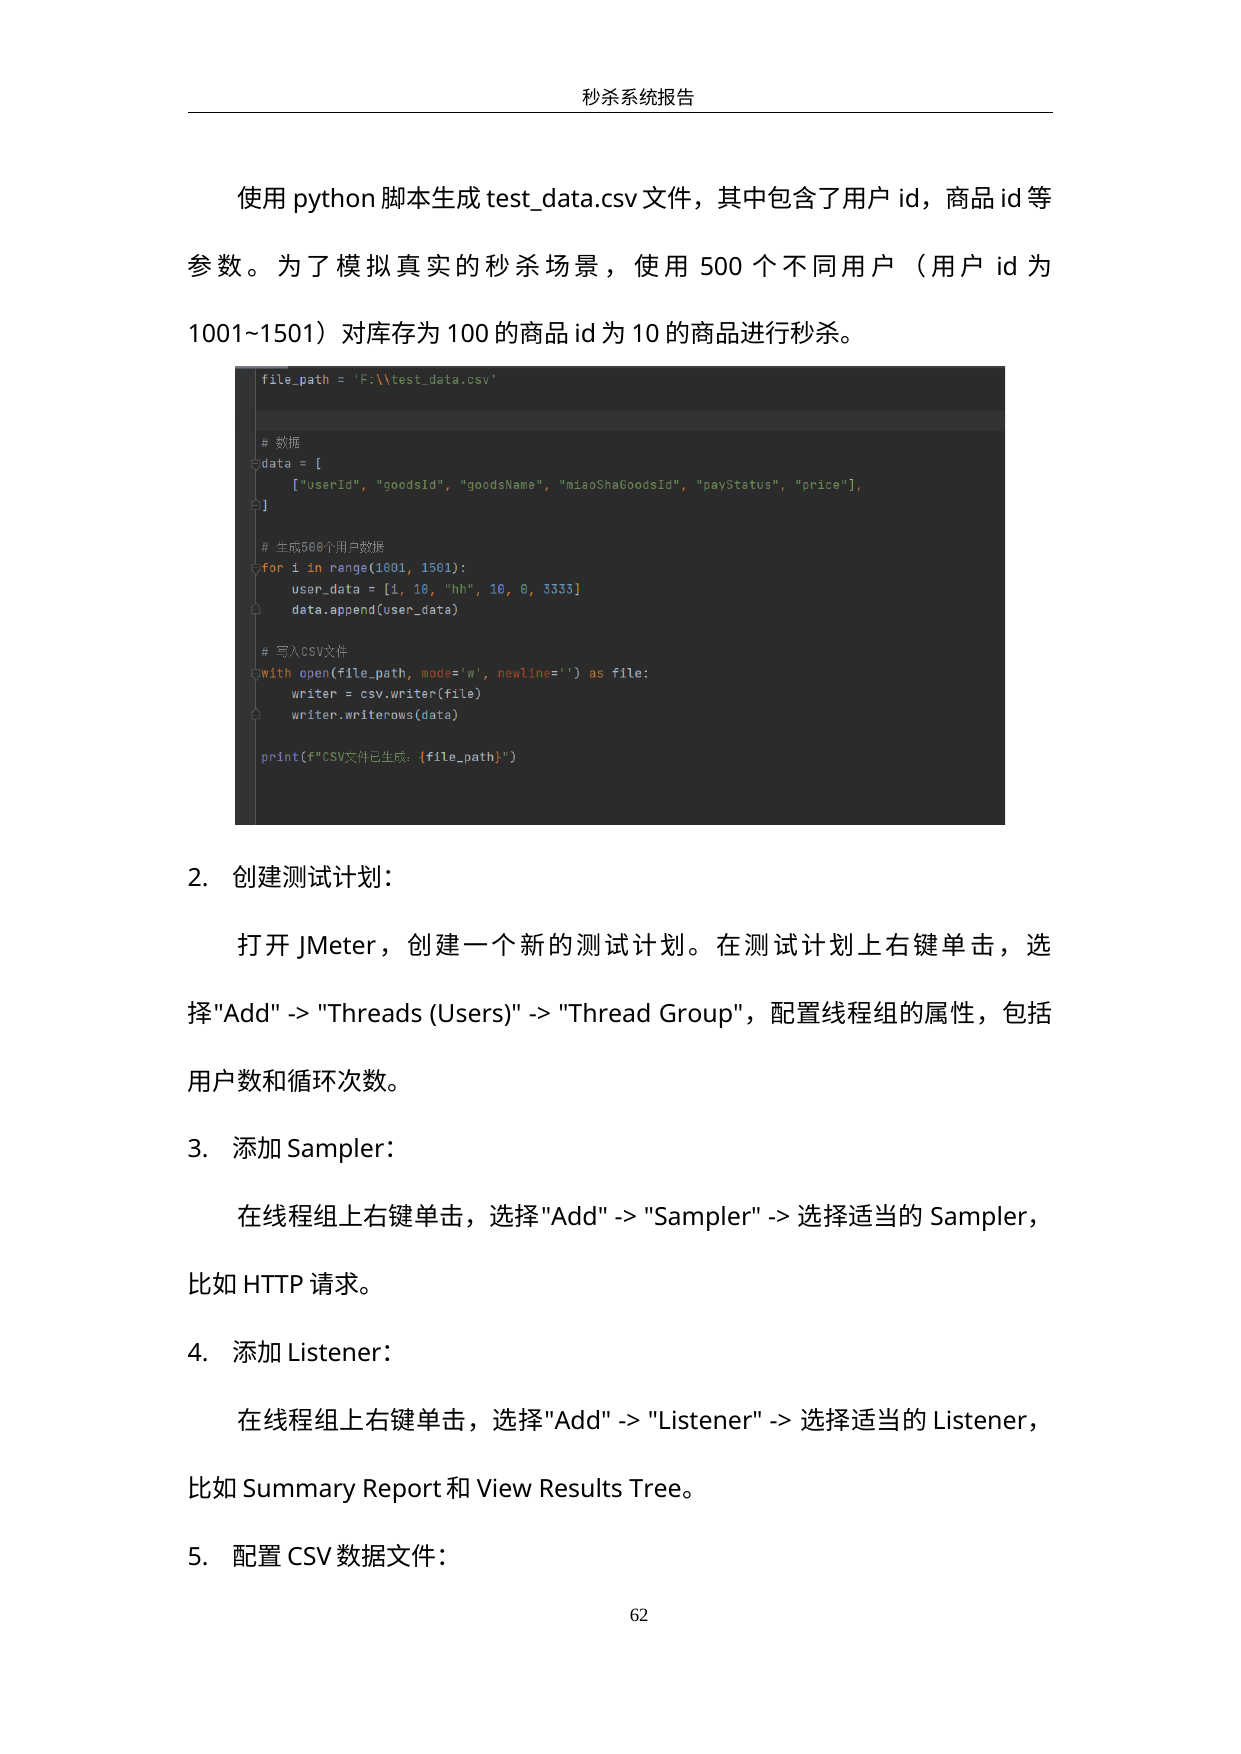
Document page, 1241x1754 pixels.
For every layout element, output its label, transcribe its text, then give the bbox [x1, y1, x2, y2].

list 配置CSV数据文件： [187, 1521, 1053, 1588]
list 在线程组上右键单击，选择"Add" -> "Sampler" -> 选择适当的 Sampler，比如HTTP请求。 [187, 1181, 1053, 1317]
list 创建测试计划： [187, 841, 1053, 909]
list 在线程组上右键单击，选择"Add" -> "Listener" -> 选择适当的Listener，比如Summary Report和View Results Tree。 [187, 1385, 1053, 1521]
list 添加Listener： [187, 1317, 1053, 1385]
list 添加Sampler： [187, 1113, 1053, 1181]
picture [235, 366, 1006, 825]
list 使用python脚本生成test_data.csv文件，其中包含了用户id，商品id等参数。为了模拟真实的秒杀场景，使用500个不同用户（用户id为1001~1501）对库存为100的商品id为10的商品进行秒杀。 [187, 162, 1053, 366]
list 打开JMeter，创建一个新的测试计划。在测试计划上右键单击，选择"Add" -> "Threads (Users)" -> "Thread Group"，配置线程组的属性，包括用户数和循环次数。 [187, 909, 1053, 1113]
